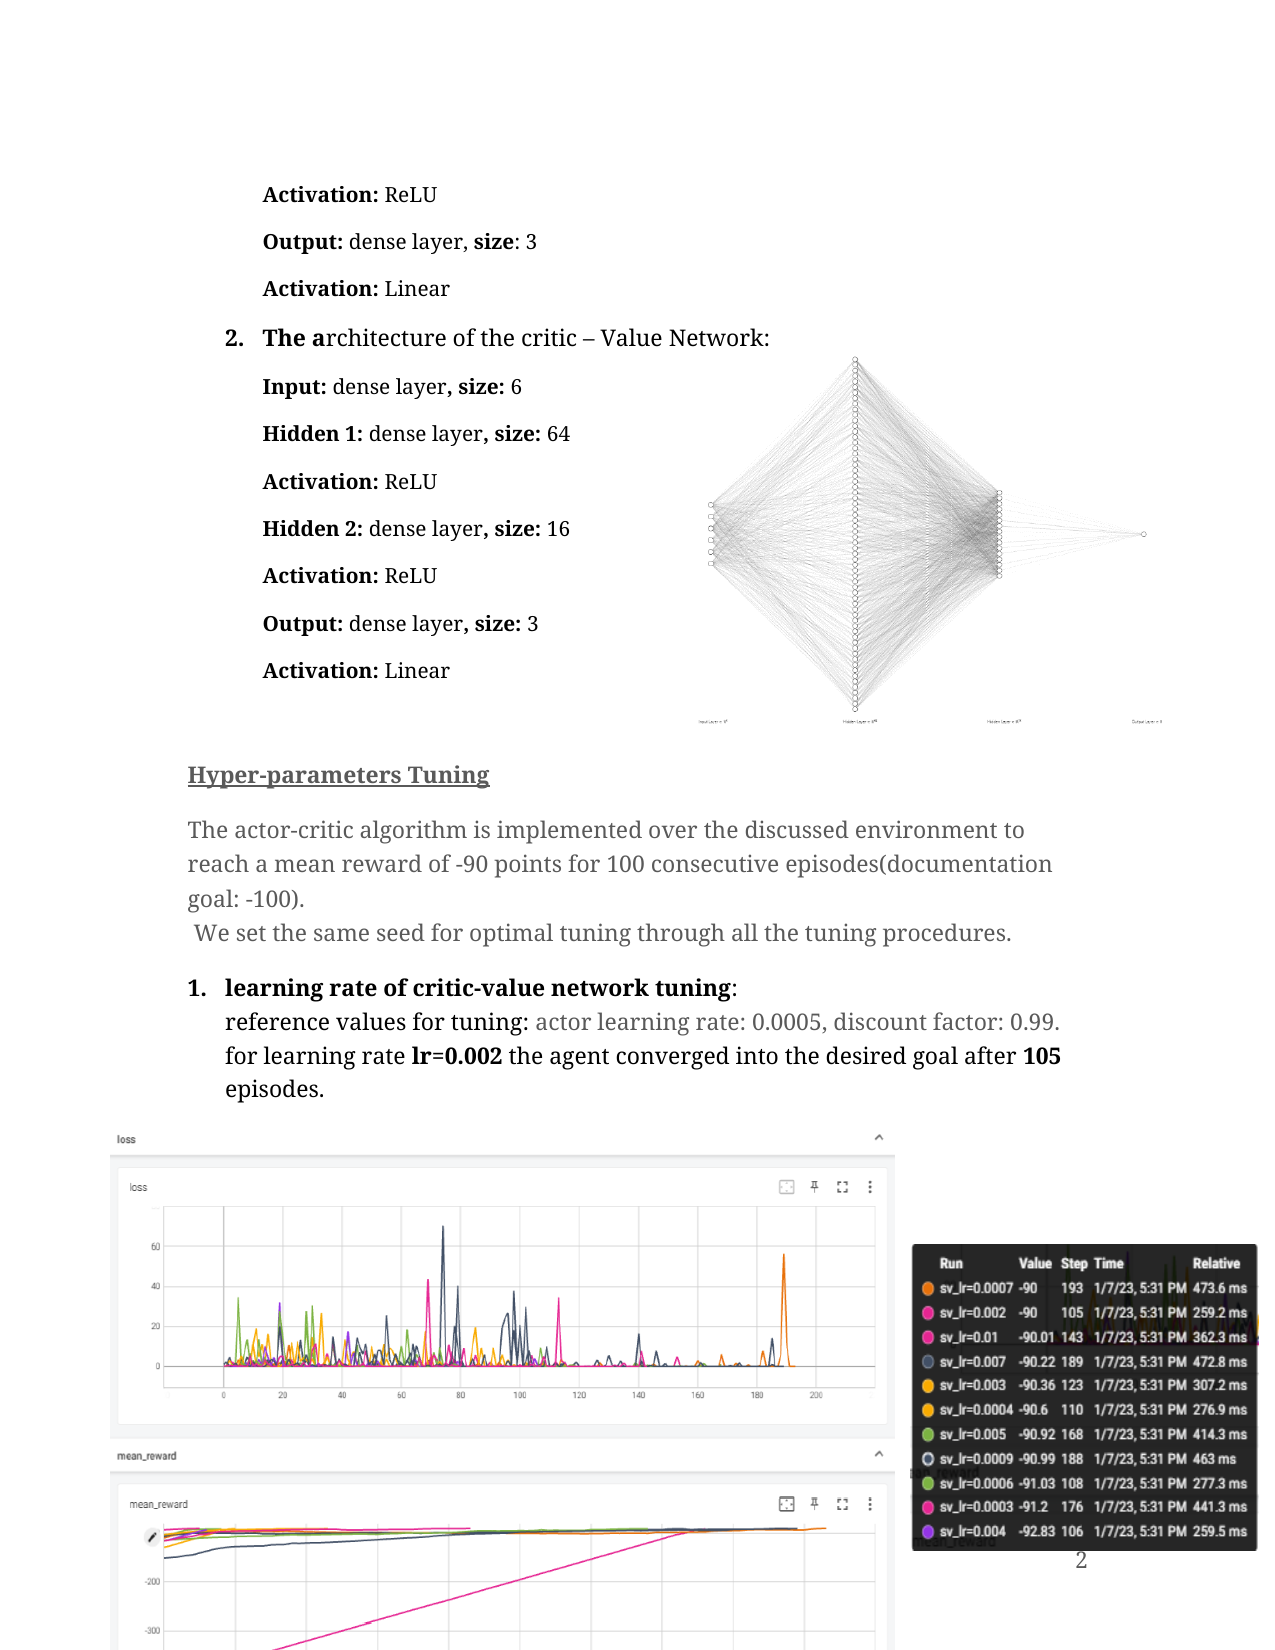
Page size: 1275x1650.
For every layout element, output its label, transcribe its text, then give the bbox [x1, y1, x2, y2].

picture [110, 1124, 895, 1650]
text Activation: ReLU [262, 561, 696, 590]
text Activation: ReLU [262, 180, 1087, 208]
picture [910, 1244, 1259, 1551]
text Hidden 1: dense layer, size: 64 [262, 419, 696, 448]
text Hyper-parameters Tuning [187, 758, 1087, 790]
list learning rate of critic-value network tuning: [187, 972, 1087, 1003]
text Activation: Linear [262, 274, 1087, 303]
text Hidden 2: dense layer, size: 16 [262, 514, 696, 543]
text Activation: ReLU [262, 467, 696, 495]
text Output: dense layer, size: 3 [262, 609, 696, 637]
text Output: dense layer, size: 3 [262, 227, 1087, 256]
picture [696, 354, 1162, 723]
text Input: dense layer, size: 6 [262, 372, 696, 401]
text The actor-critic algorithm is implemented over the discussed environment to reach a mean reward of -90 points for 100 consecutive episodes(documentation goal: -100). We set the same seed for optimal tuning through all the tuning procedures. [187, 814, 1087, 948]
list The architecture of the critic – Value Network: [225, 322, 1087, 353]
text reference values for tuning: actor learning rate: 0.0005, discount factor: 0.99. for learning rate lr=0.002 the agent converged into the desired goal after 105 episodes. [225, 1006, 1087, 1104]
text Activation: Linear [262, 656, 696, 684]
